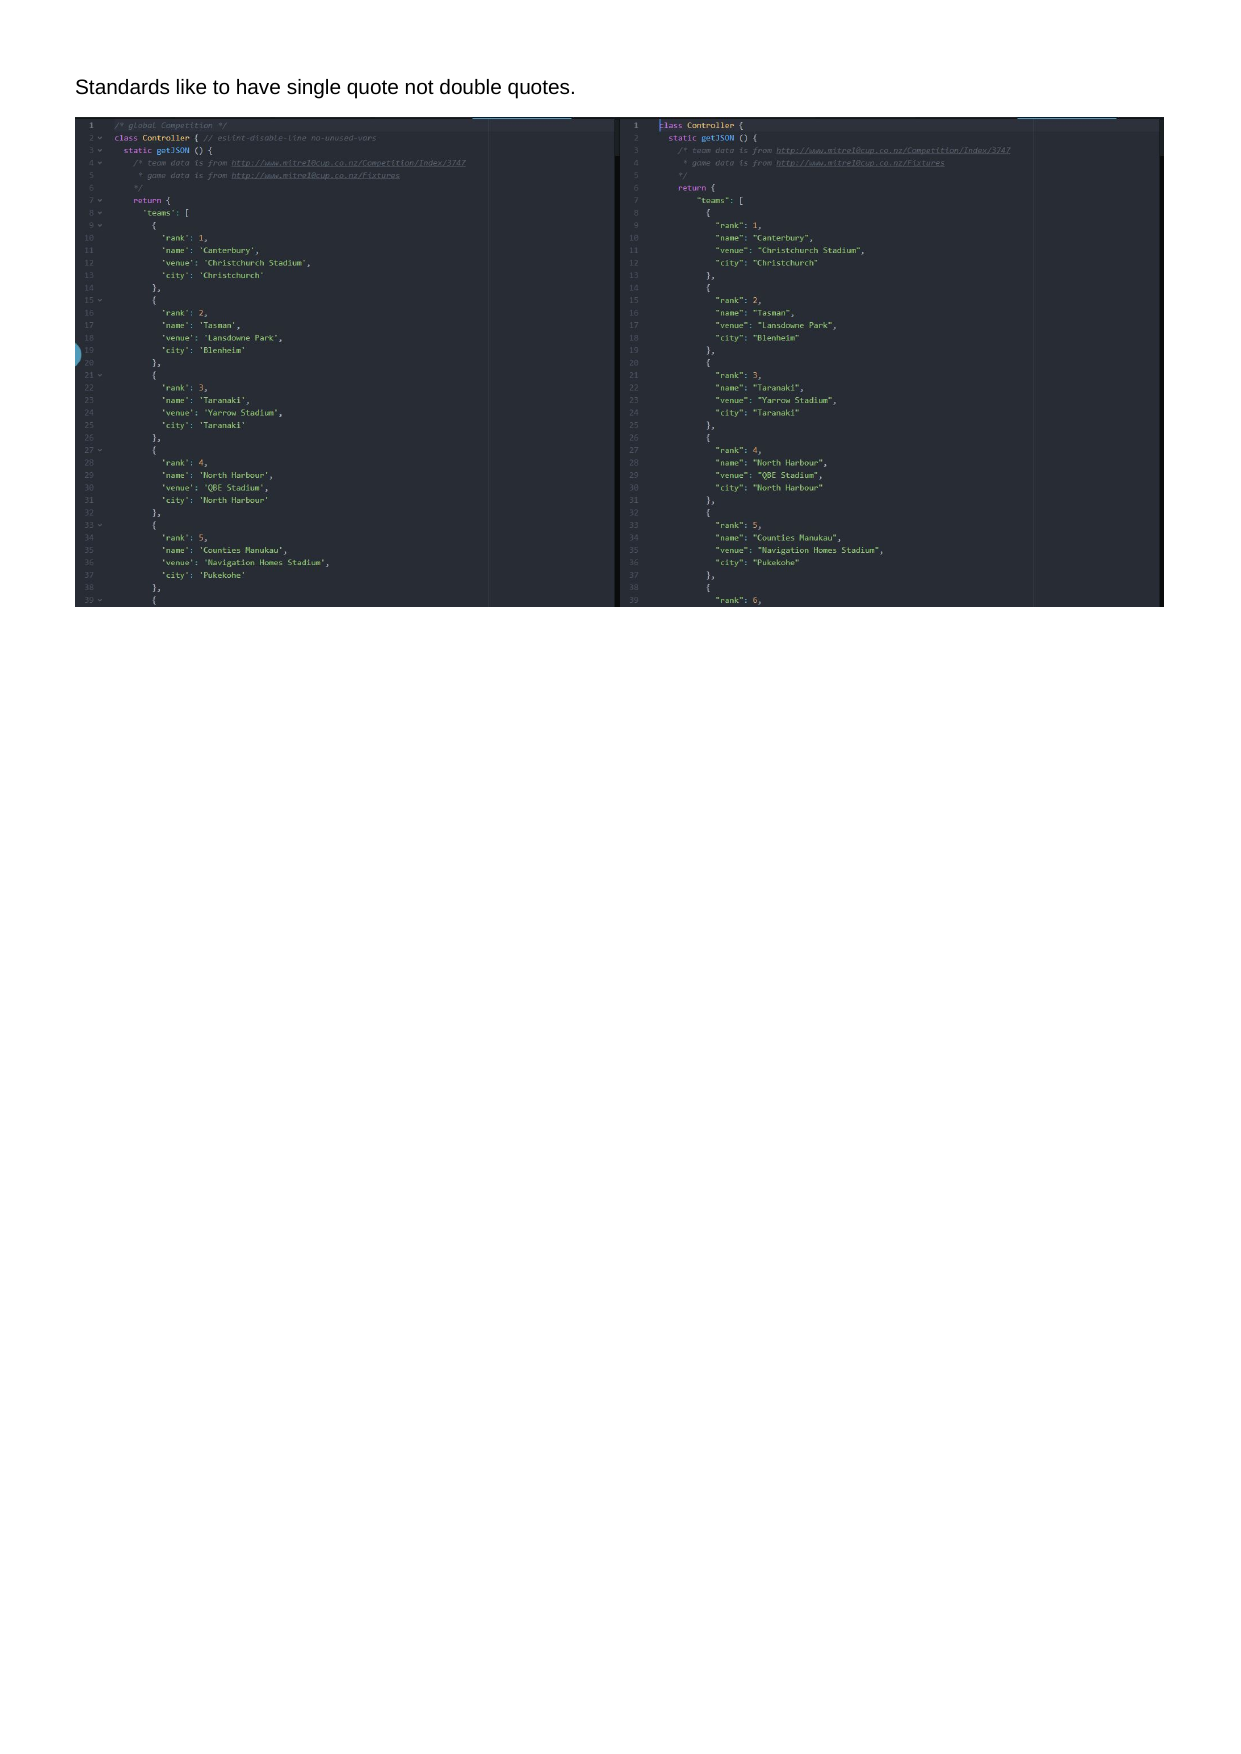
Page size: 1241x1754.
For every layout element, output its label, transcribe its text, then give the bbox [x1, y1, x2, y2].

text Standards like to have single quote not double quotes. [75, 75, 1165, 99]
picture [75, 117, 1164, 607]
